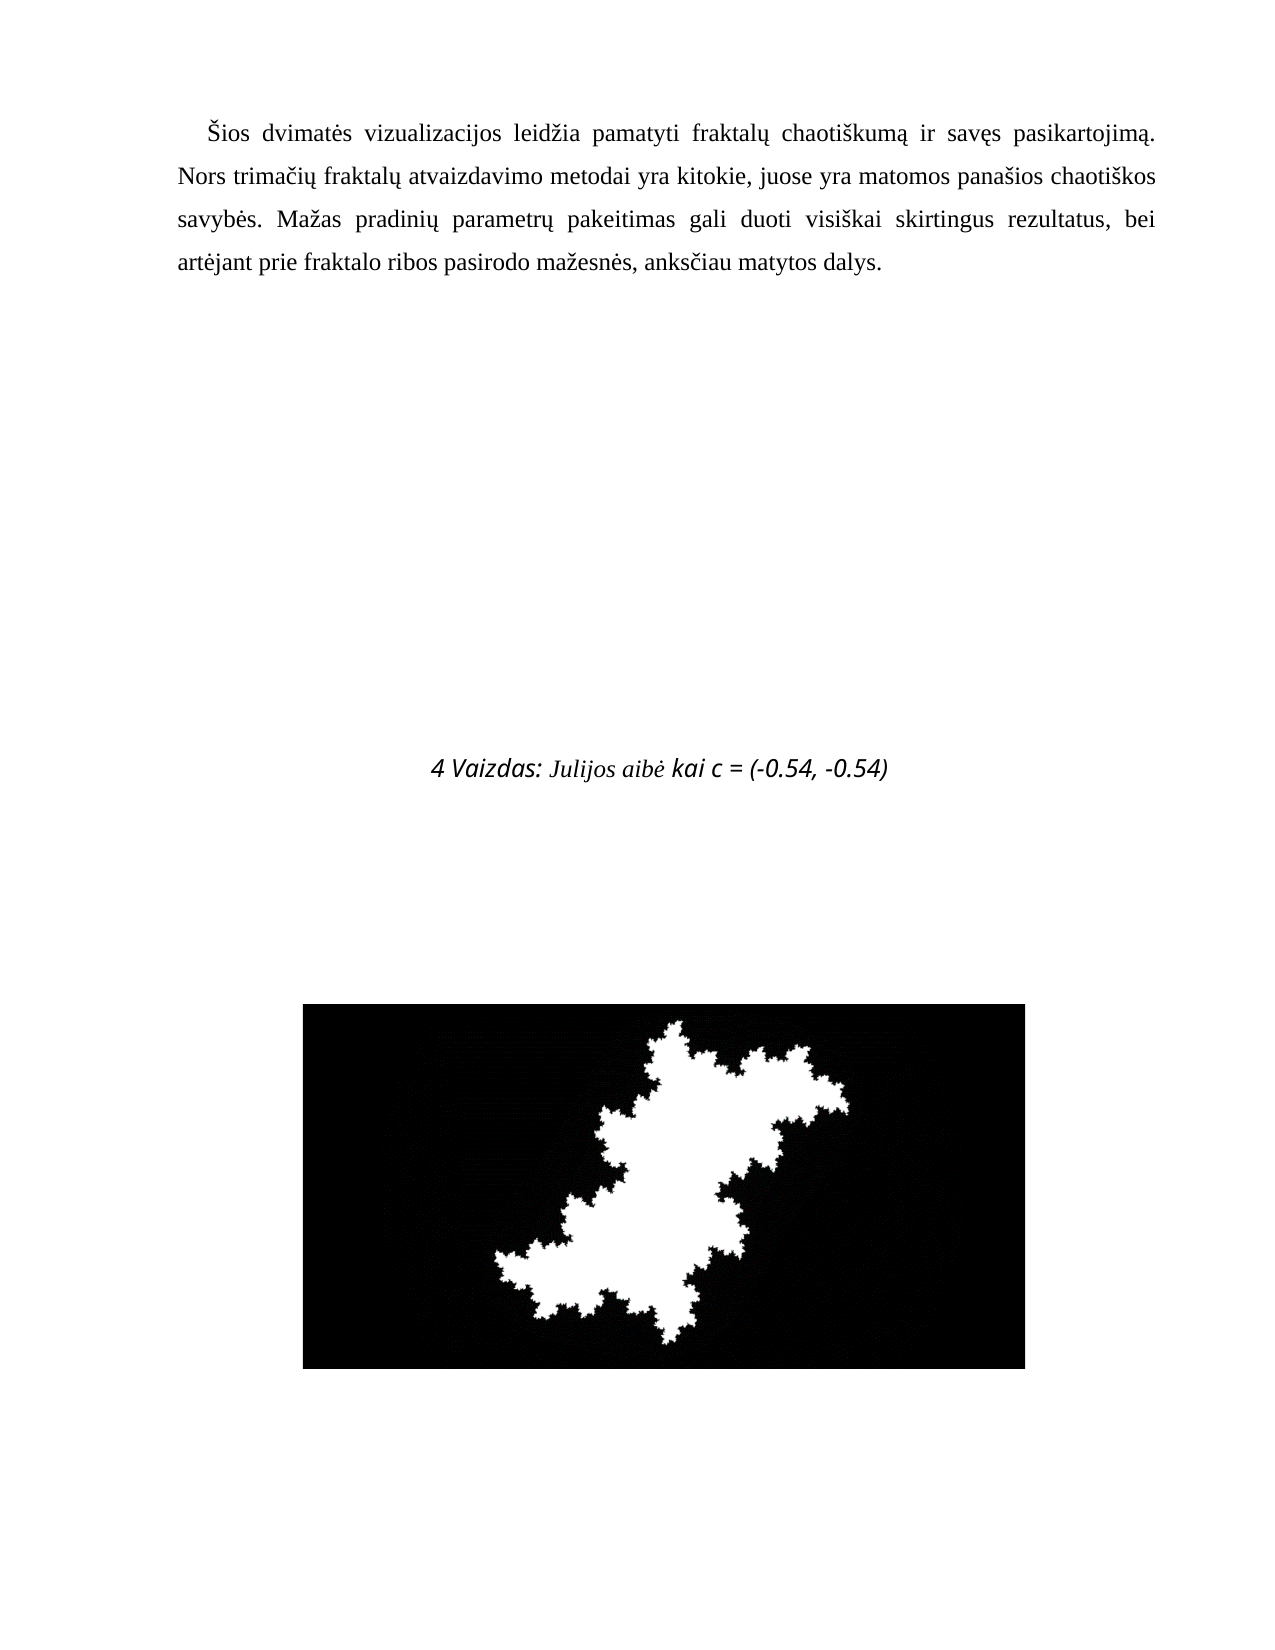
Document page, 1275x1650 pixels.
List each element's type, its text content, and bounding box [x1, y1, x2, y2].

text Šios dvimatės vizualizacijos leidžia pamatyti fraktalų chaotiškumą ir savęs pasikartojimą. Nors trimačių fraktalų atvaizdavimo metodai yra kitokie, juose yra matomos panašios chaotiškos savybės. Mažas pradinių parametrų pakeitimas gali duoti visiškai skirtingus rezultatus, bei artėjant prie fraktalo ribos pasirodo mažesnės, anksčiau matytos dalys. [177, 118, 1157, 276]
picture [302, 1004, 1026, 1369]
